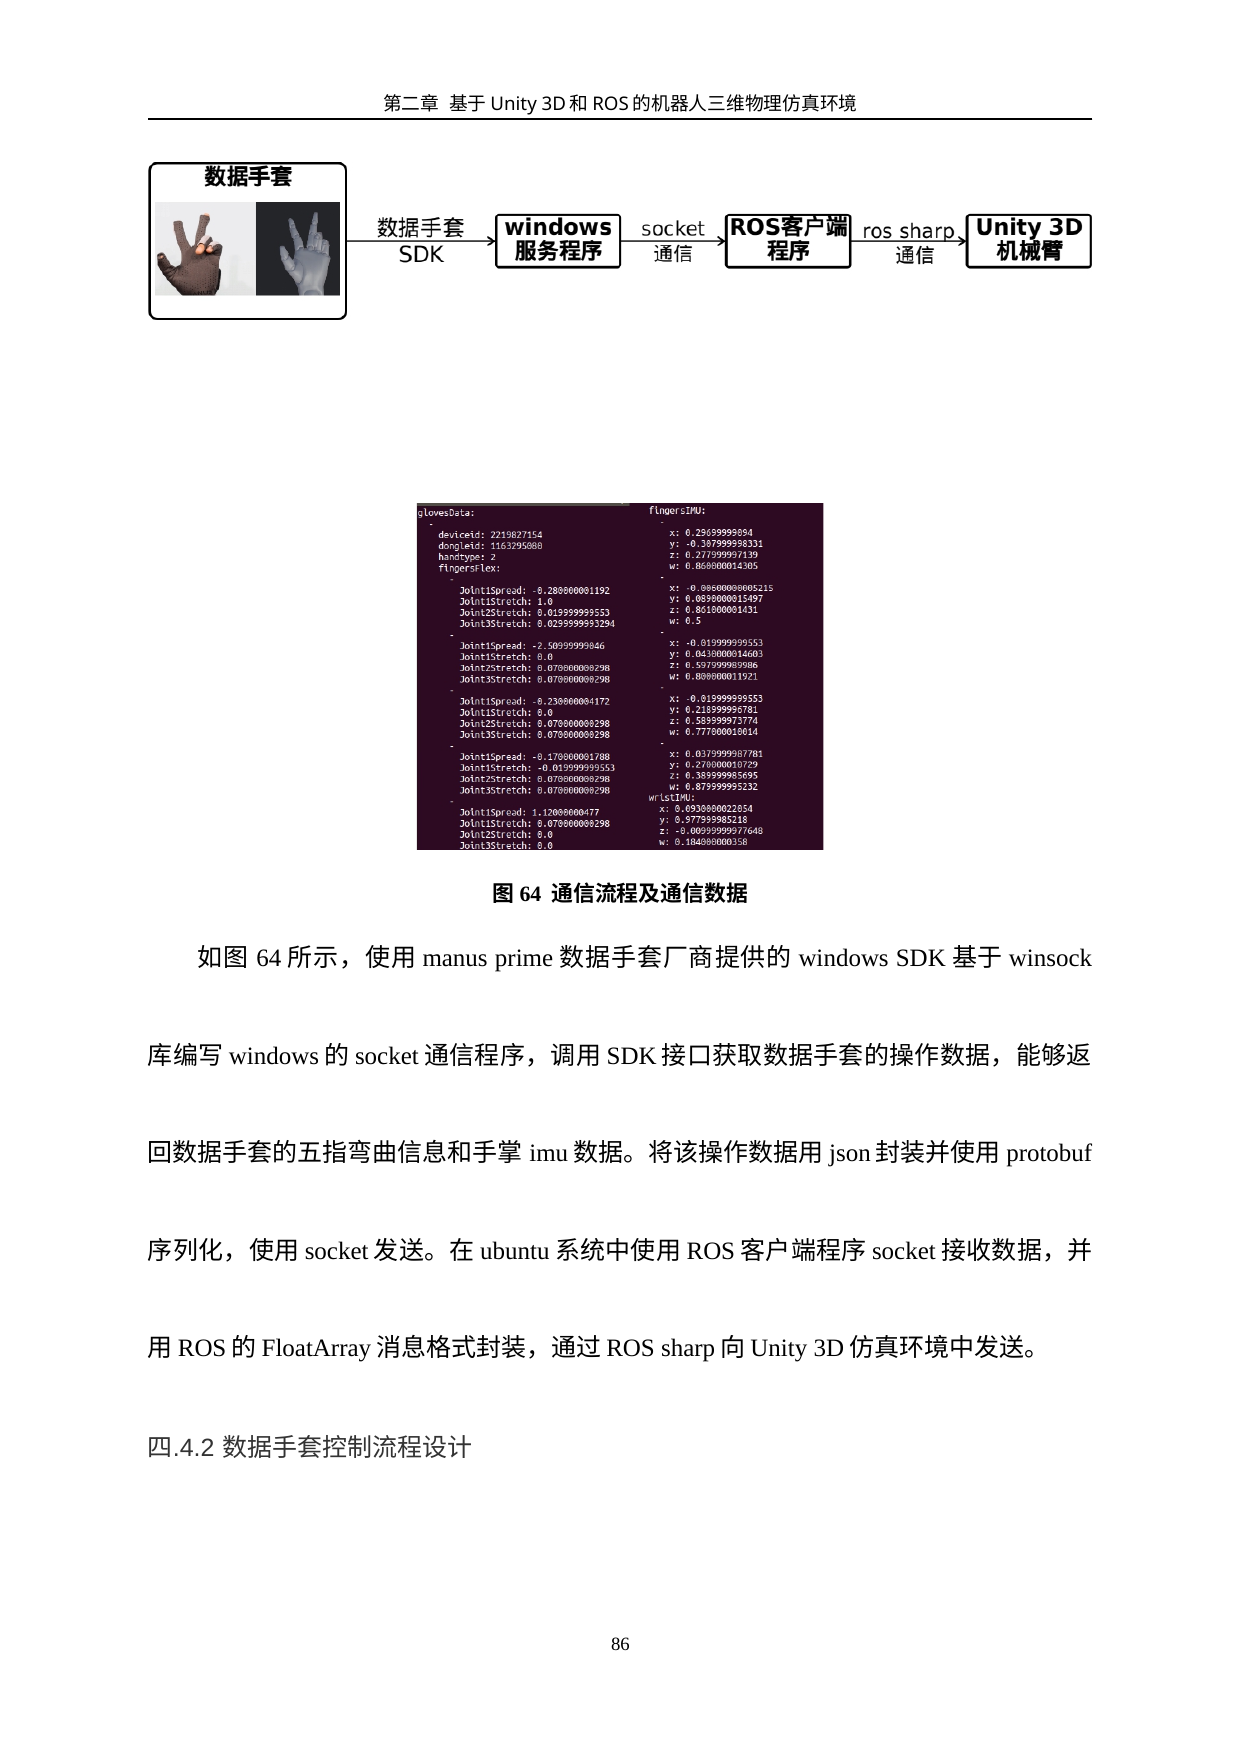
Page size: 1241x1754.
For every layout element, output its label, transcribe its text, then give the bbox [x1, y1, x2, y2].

picture [148, 162, 1092, 320]
picture [416, 503, 824, 850]
subtitle 数据手套控制流程设计 [148, 1413, 1092, 1478]
text 如图 68所示，使用manus prime数据手套厂商提供的windows SDK基于winsock库编写windows的socket通信程序，调用SDK接口获取数据手套的操作数据，能够返回数据手套的五指弯曲信息和手掌imu数据。将该操作数据用json封装并使用protobuf序列化，使用socket发送。在ubuntu系统中使用ROS客户端程序socket接收数据，并用ROS的FloatArray消息格式封装，通过ROS sharp向Unity 3D仿真环境中发送。 [148, 923, 1092, 1378]
text 图 64 通信流程及通信数据 [148, 875, 1092, 908]
